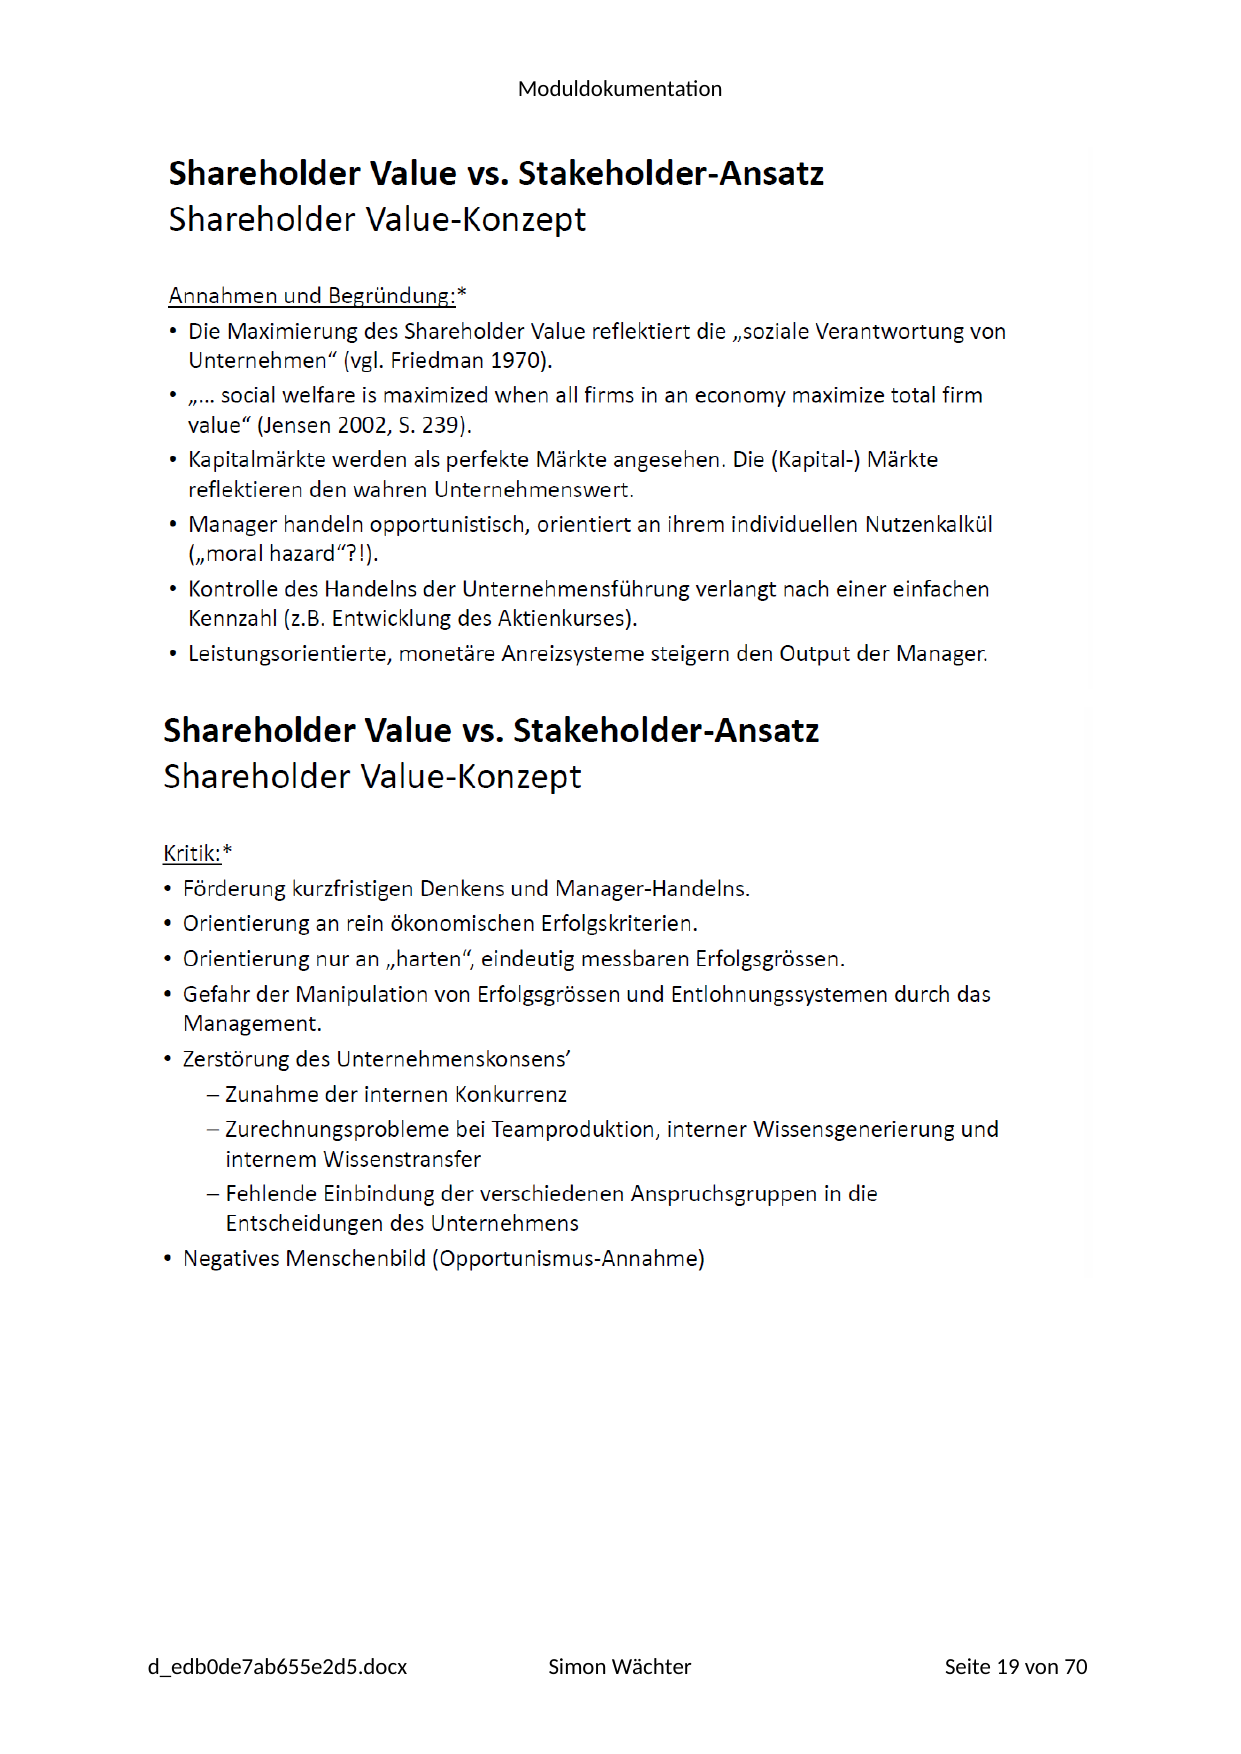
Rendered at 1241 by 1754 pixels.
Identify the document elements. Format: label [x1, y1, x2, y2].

picture [147, 707, 1093, 1278]
picture [147, 147, 1093, 689]
